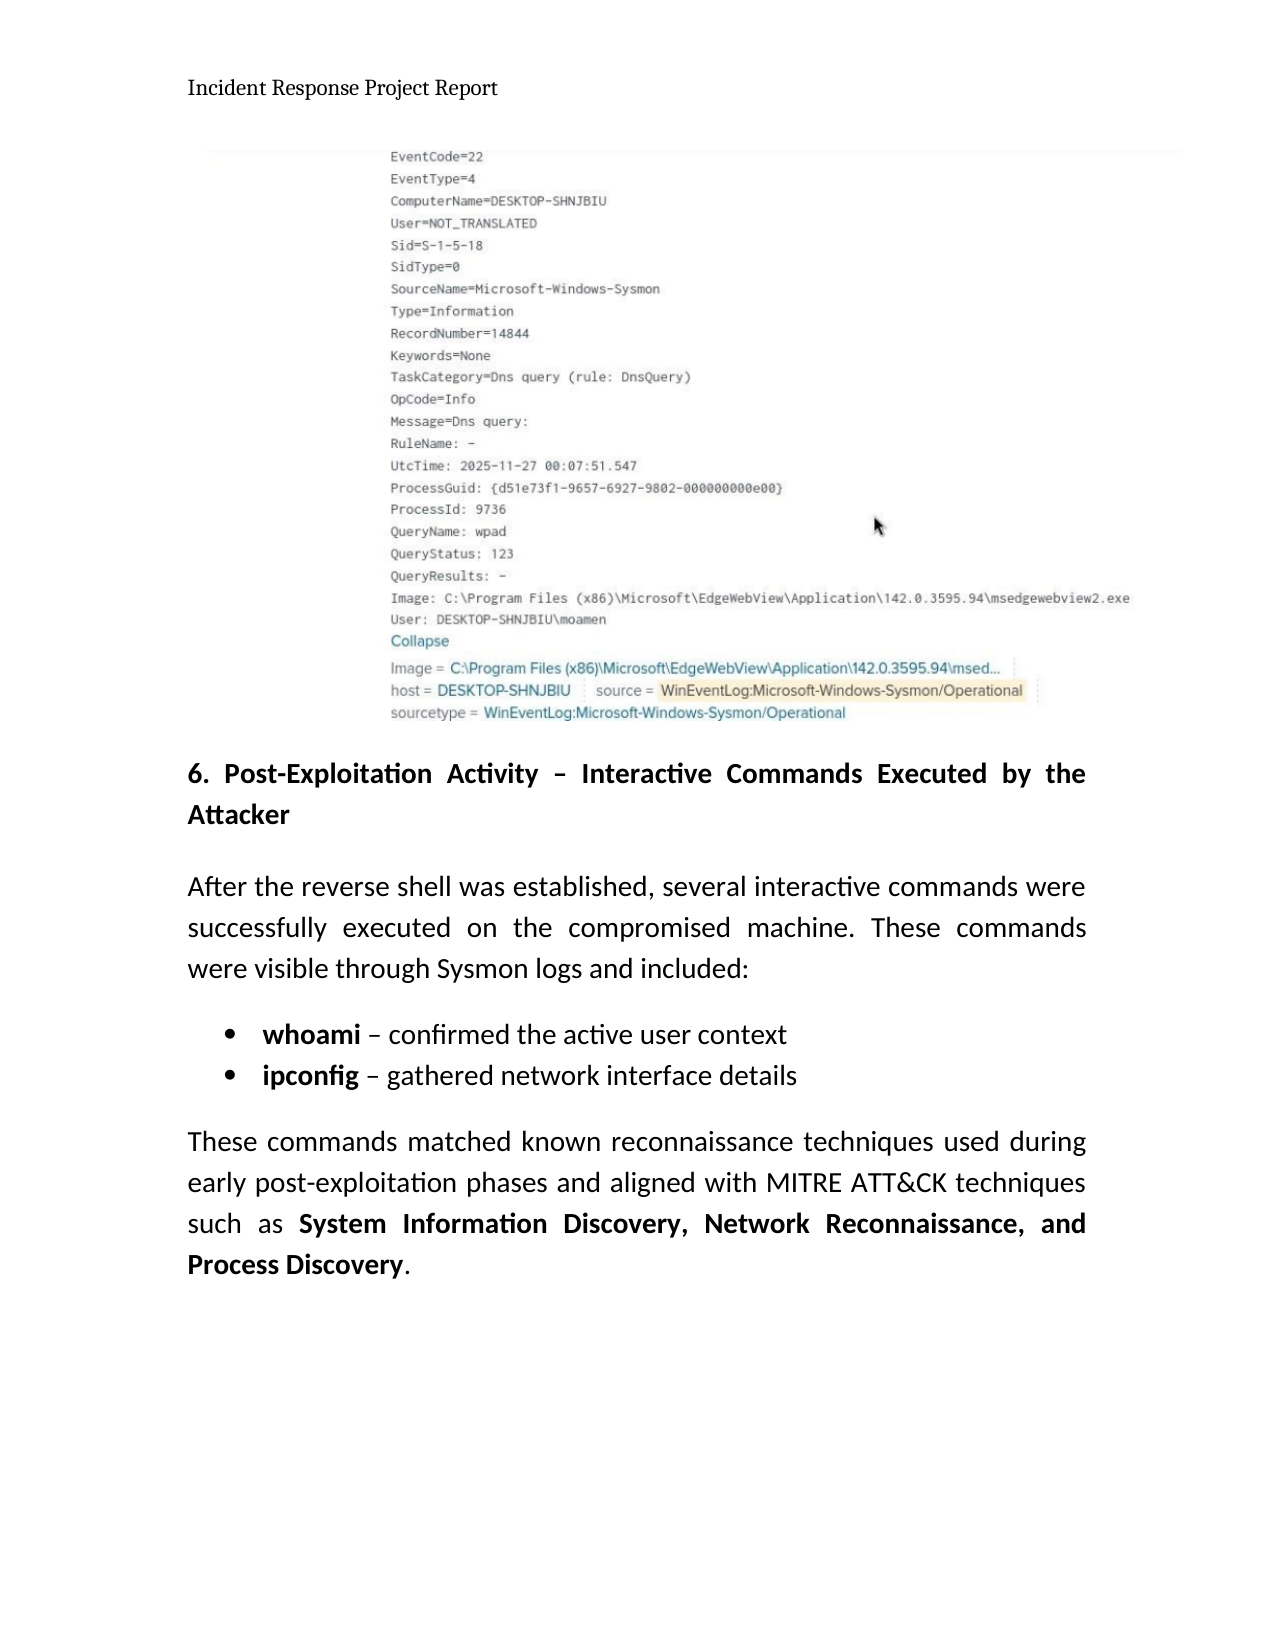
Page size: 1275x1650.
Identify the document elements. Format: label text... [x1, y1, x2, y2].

list ipconfig – gathered network interface details [225, 1057, 1087, 1093]
text These commands matched known reconnaissance techniques used during early post-exploitation phases and aligned with MITRE ATT&CK techniques such as System Information Discovery, Network Reconnaissance, and Process Discovery. [187, 1123, 1087, 1281]
text After the reverse shell was established, several interactive commands were successfully executed on the compromised machine. These commands were visible through Sysmon logs and included: [187, 868, 1087, 986]
subtitle 6. Post-Exploitation Activity – Interactive Commands Executed by the Attacker [187, 755, 1087, 832]
list whoami – confirmed the active user context [225, 1016, 1087, 1052]
